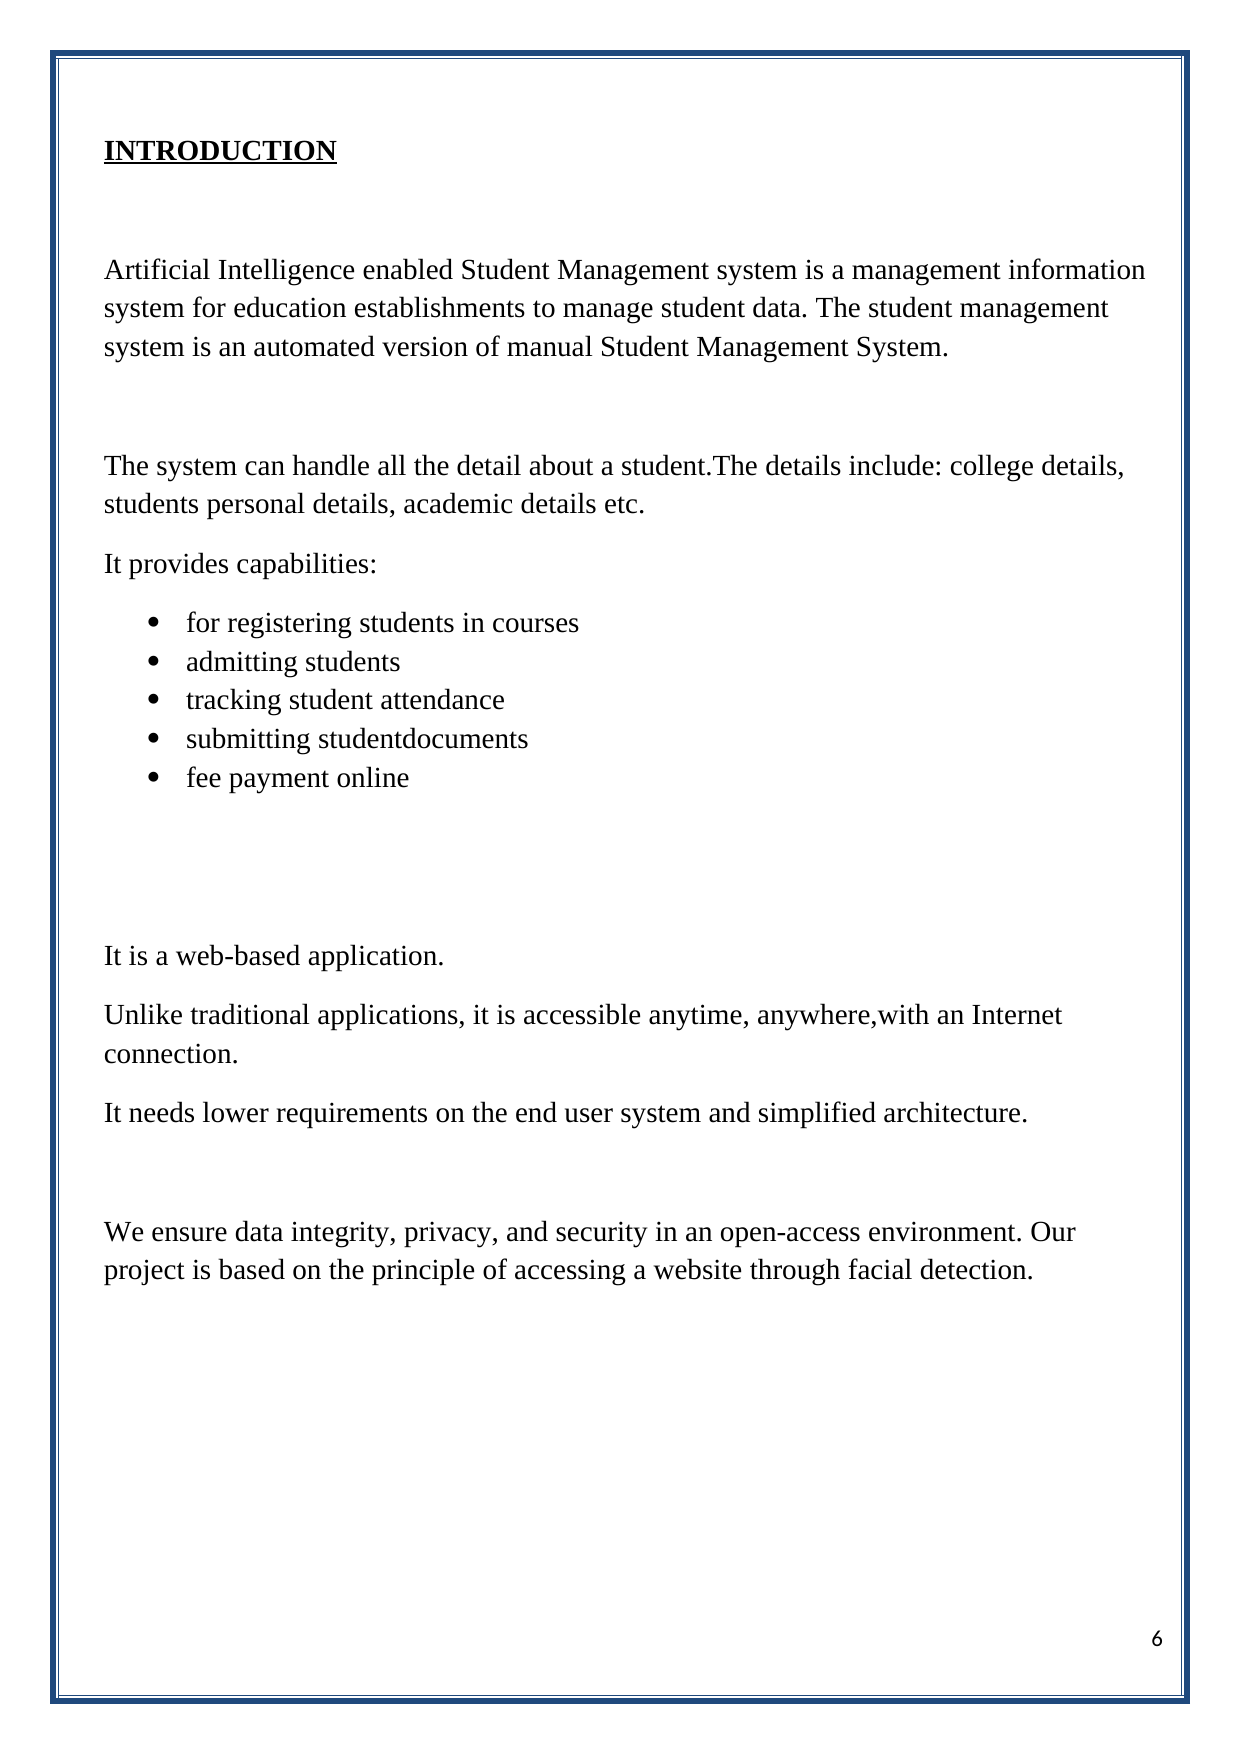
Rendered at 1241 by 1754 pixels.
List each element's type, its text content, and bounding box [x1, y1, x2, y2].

text It needs lower requirements on the end user system and simplified architecture. [103, 1095, 1162, 1129]
list admitting students [148, 644, 1162, 677]
text It provides capabilities: [103, 546, 1162, 579]
list tracking student attendance [148, 682, 1162, 716]
text INTRODUCTION [103, 133, 1162, 167]
text Artificial Intelligence enabled Student Management system is a management information system for education establishments to manage student data. The student management system is an automated version of manual Student Management System. [103, 252, 1162, 363]
text It is a web-based application. [103, 938, 1162, 971]
list fee payment online [148, 760, 1162, 793]
list for registering students in courses [148, 605, 1162, 639]
text We ensure data integrity, privacy, and security in an open-access environment. Our project is based on the principle of accessing a website through facial detection. [103, 1214, 1162, 1286]
text The system can handle all the detail about a student.The details include: college details, students personal details, academic details etc. [103, 448, 1162, 520]
text Unlike traditional applications, it is accessible anytime, anywhere,with an Internet connection. [103, 997, 1162, 1069]
list submitting studentdocuments [148, 721, 1162, 755]
